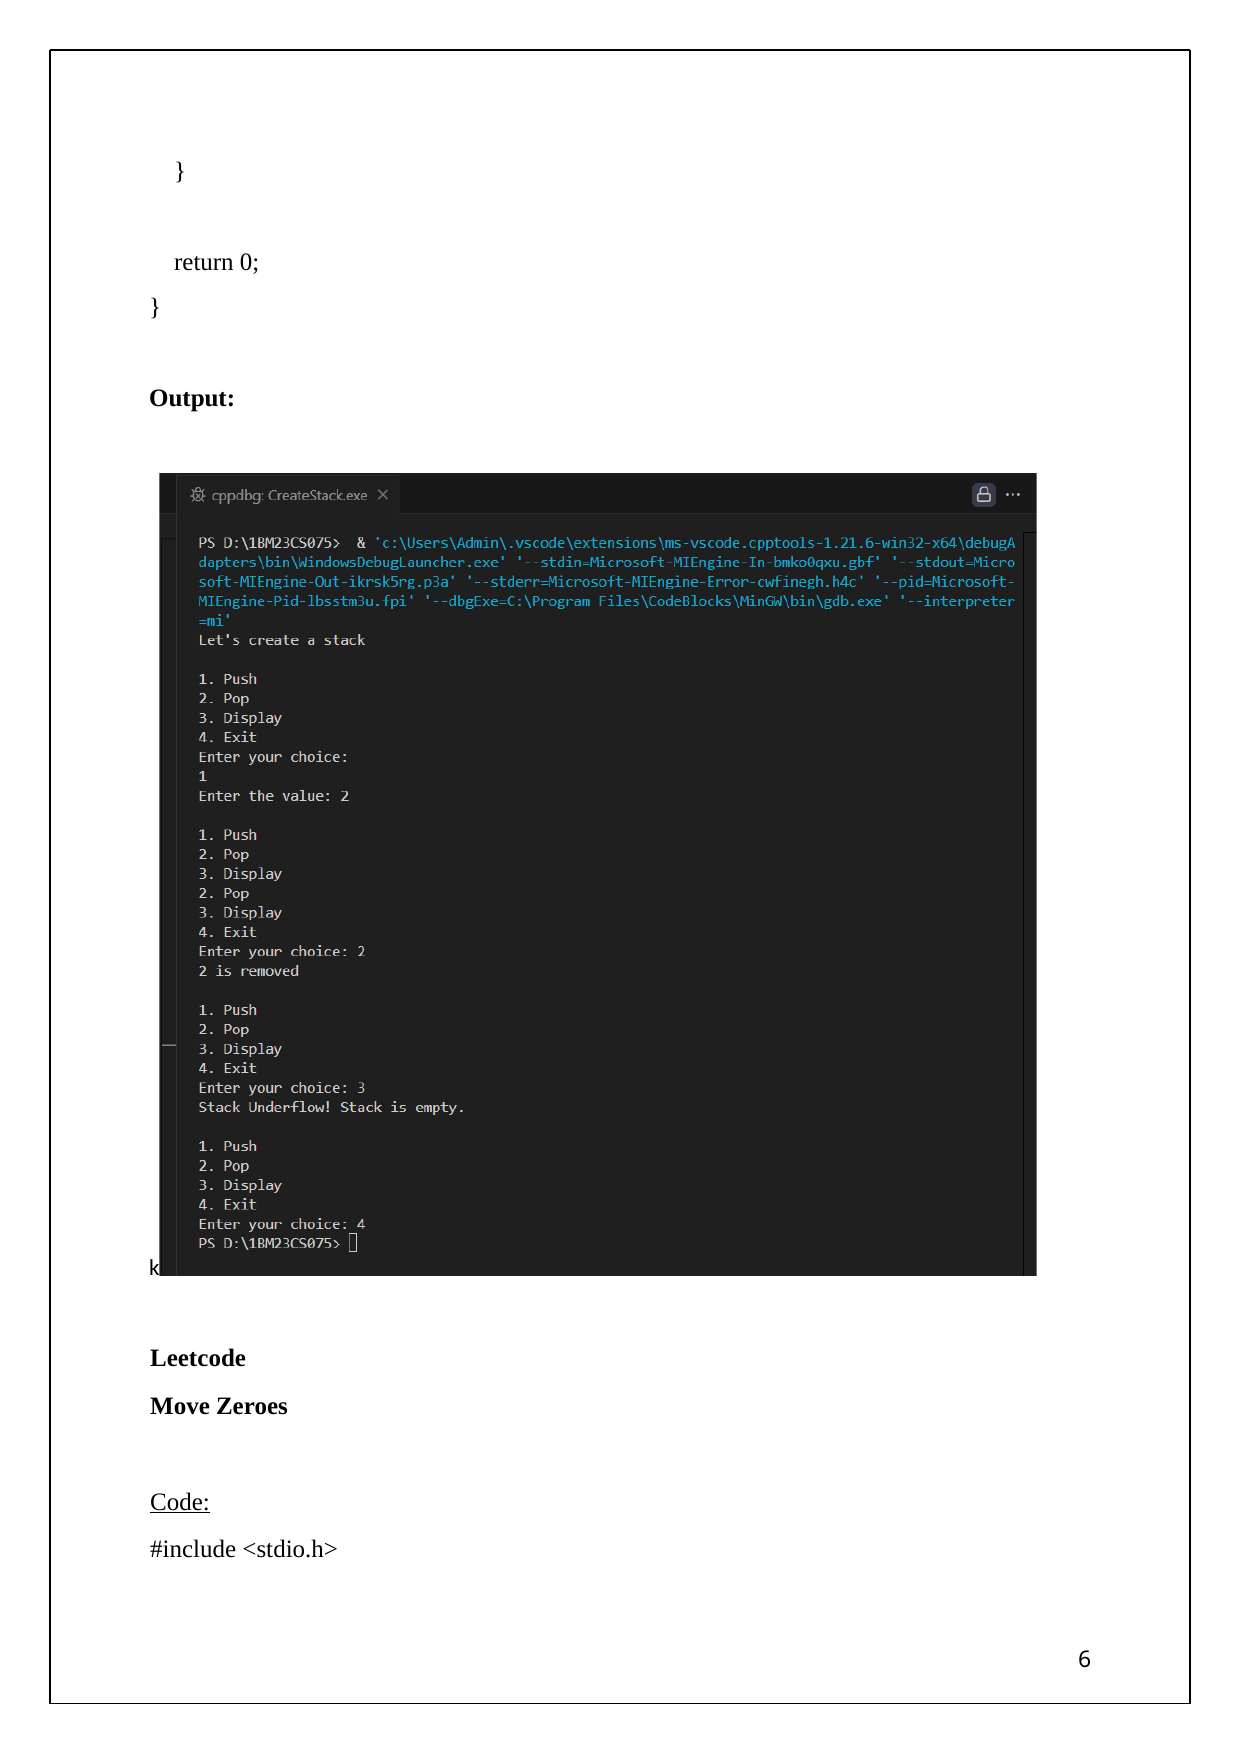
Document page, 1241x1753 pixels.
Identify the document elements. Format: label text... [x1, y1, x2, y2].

text Code: [150, 1487, 1091, 1515]
text Move Zeroes [150, 1391, 1091, 1420]
text } [149, 292, 1091, 321]
picture [159, 473, 1037, 1276]
text Output: [149, 383, 1091, 412]
text return 0; [149, 247, 1091, 276]
text Leetcode [150, 1343, 1091, 1372]
text } [149, 156, 1091, 185]
text #include <stdio.h> [150, 1534, 1091, 1563]
